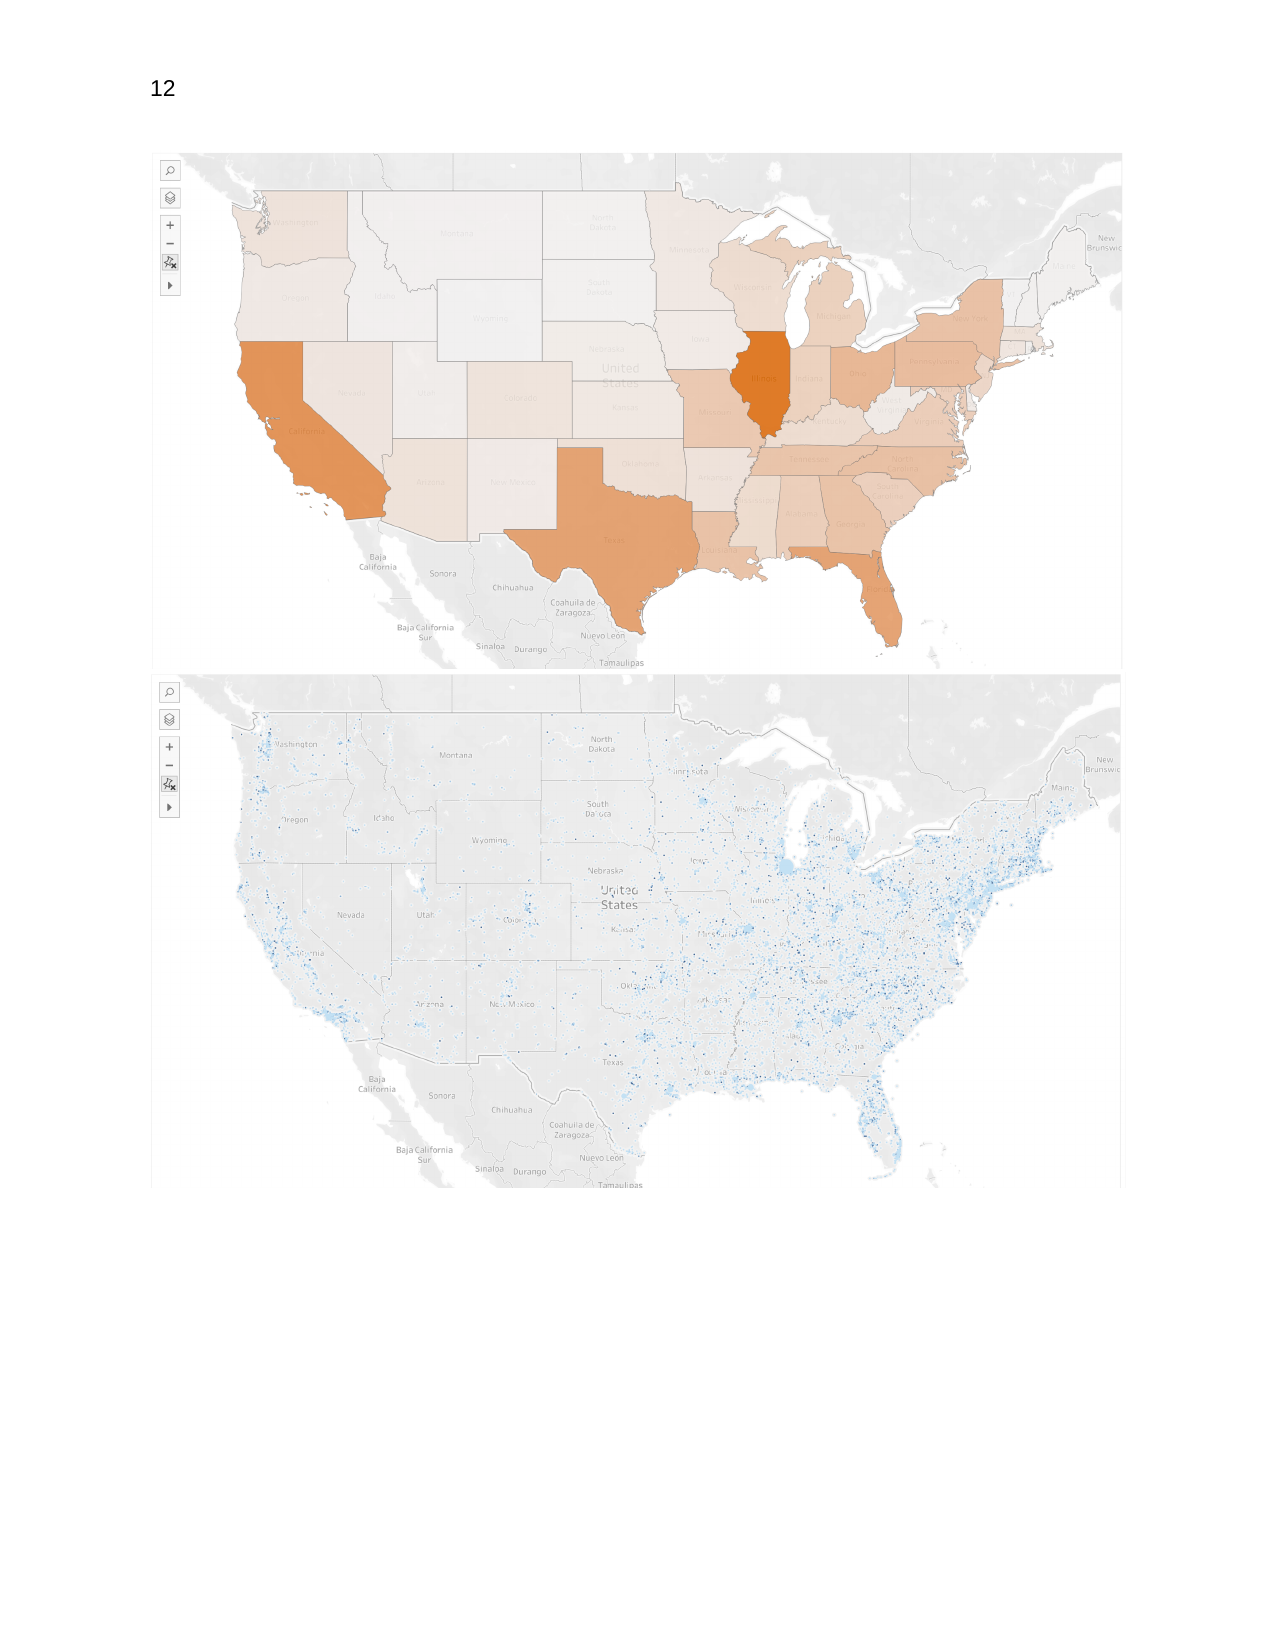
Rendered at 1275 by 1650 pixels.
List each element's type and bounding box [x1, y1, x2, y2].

picture [150, 672, 1125, 1188]
picture [150, 150, 1125, 669]
